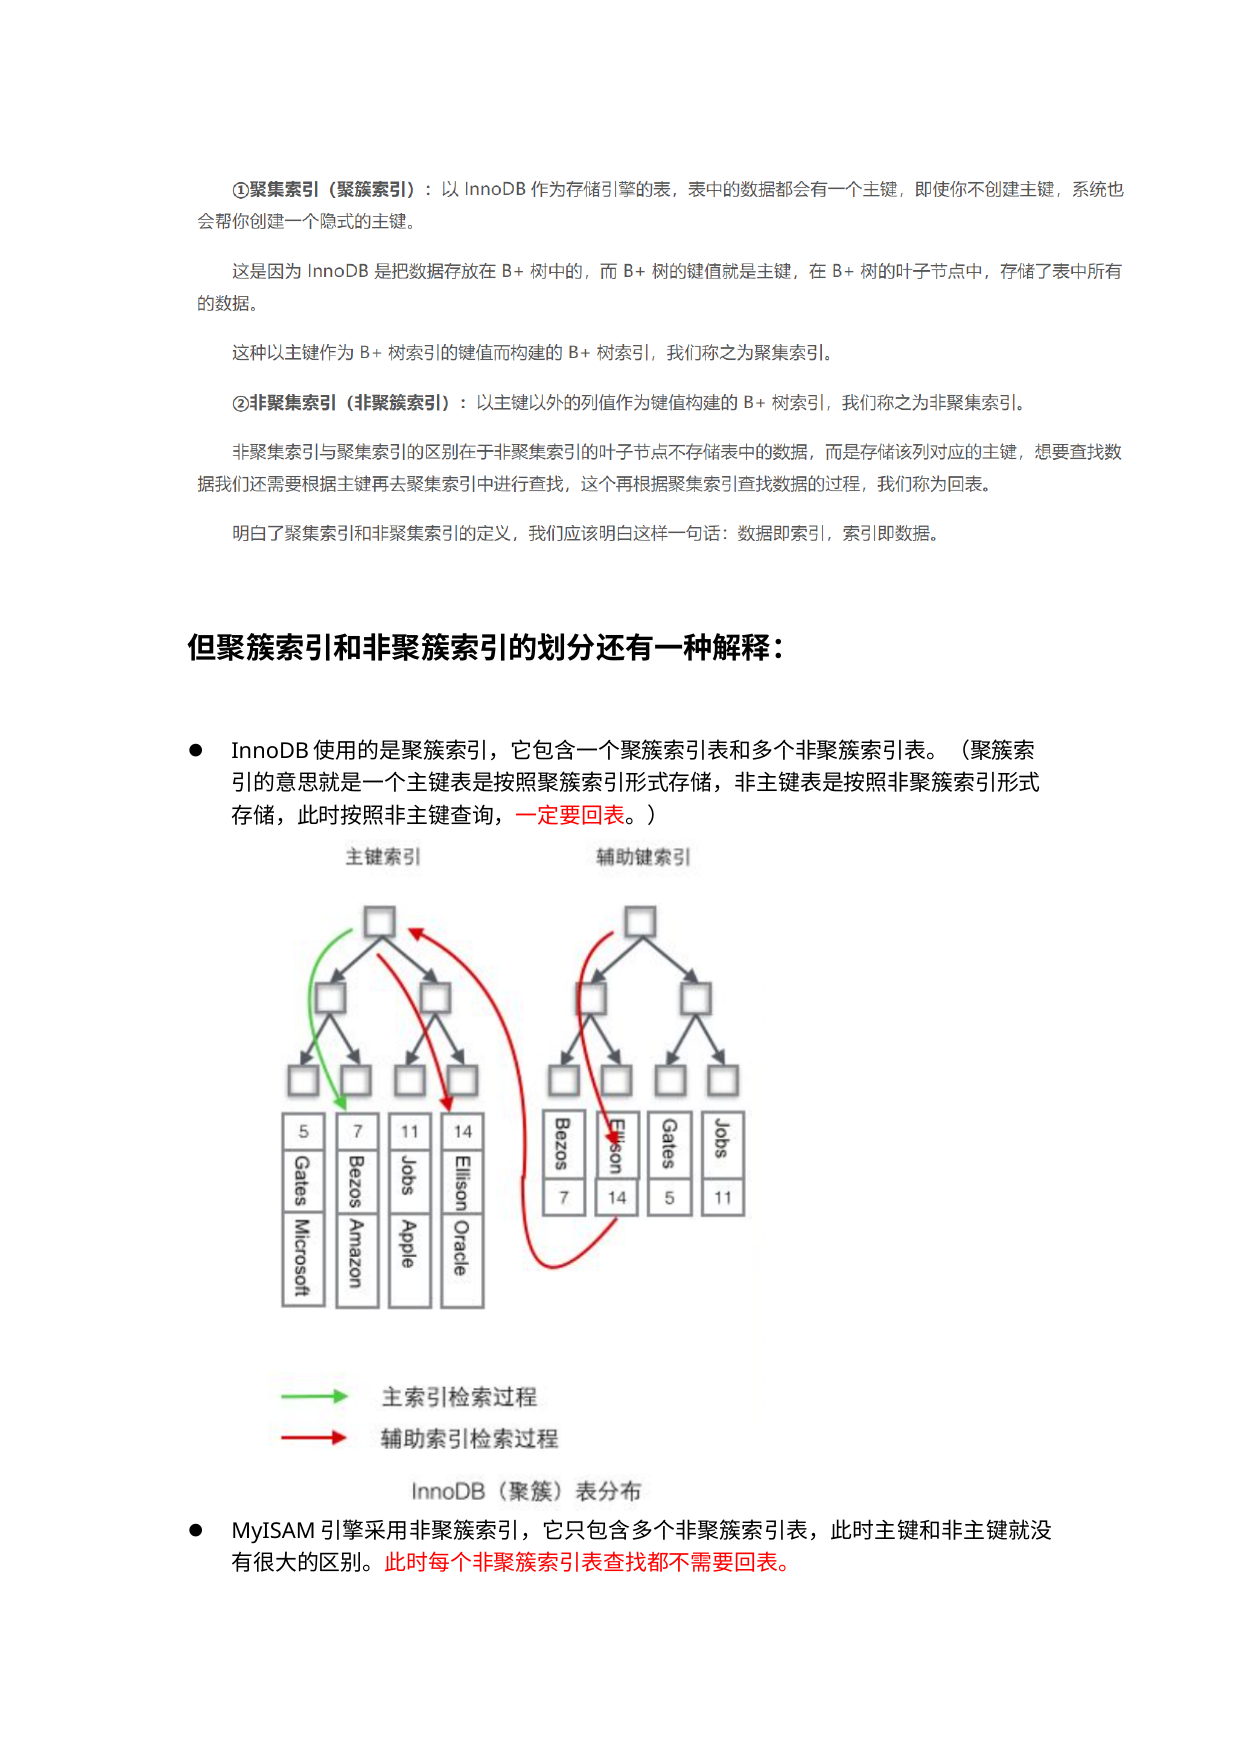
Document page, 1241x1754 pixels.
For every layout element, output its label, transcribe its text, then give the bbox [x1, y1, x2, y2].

picture [187, 162, 1146, 555]
subtitle 但聚簇索引和非聚簇索引的划分还有一种解释： [187, 614, 1053, 679]
picture [231, 831, 765, 1511]
list MyISAM引擎采用非聚簇索引，它只包含多个非聚簇索引表，此时主键和非主键就没有很大的区别。此时每个非聚簇索引表查找都不需要回表。 [187, 1512, 1053, 1577]
